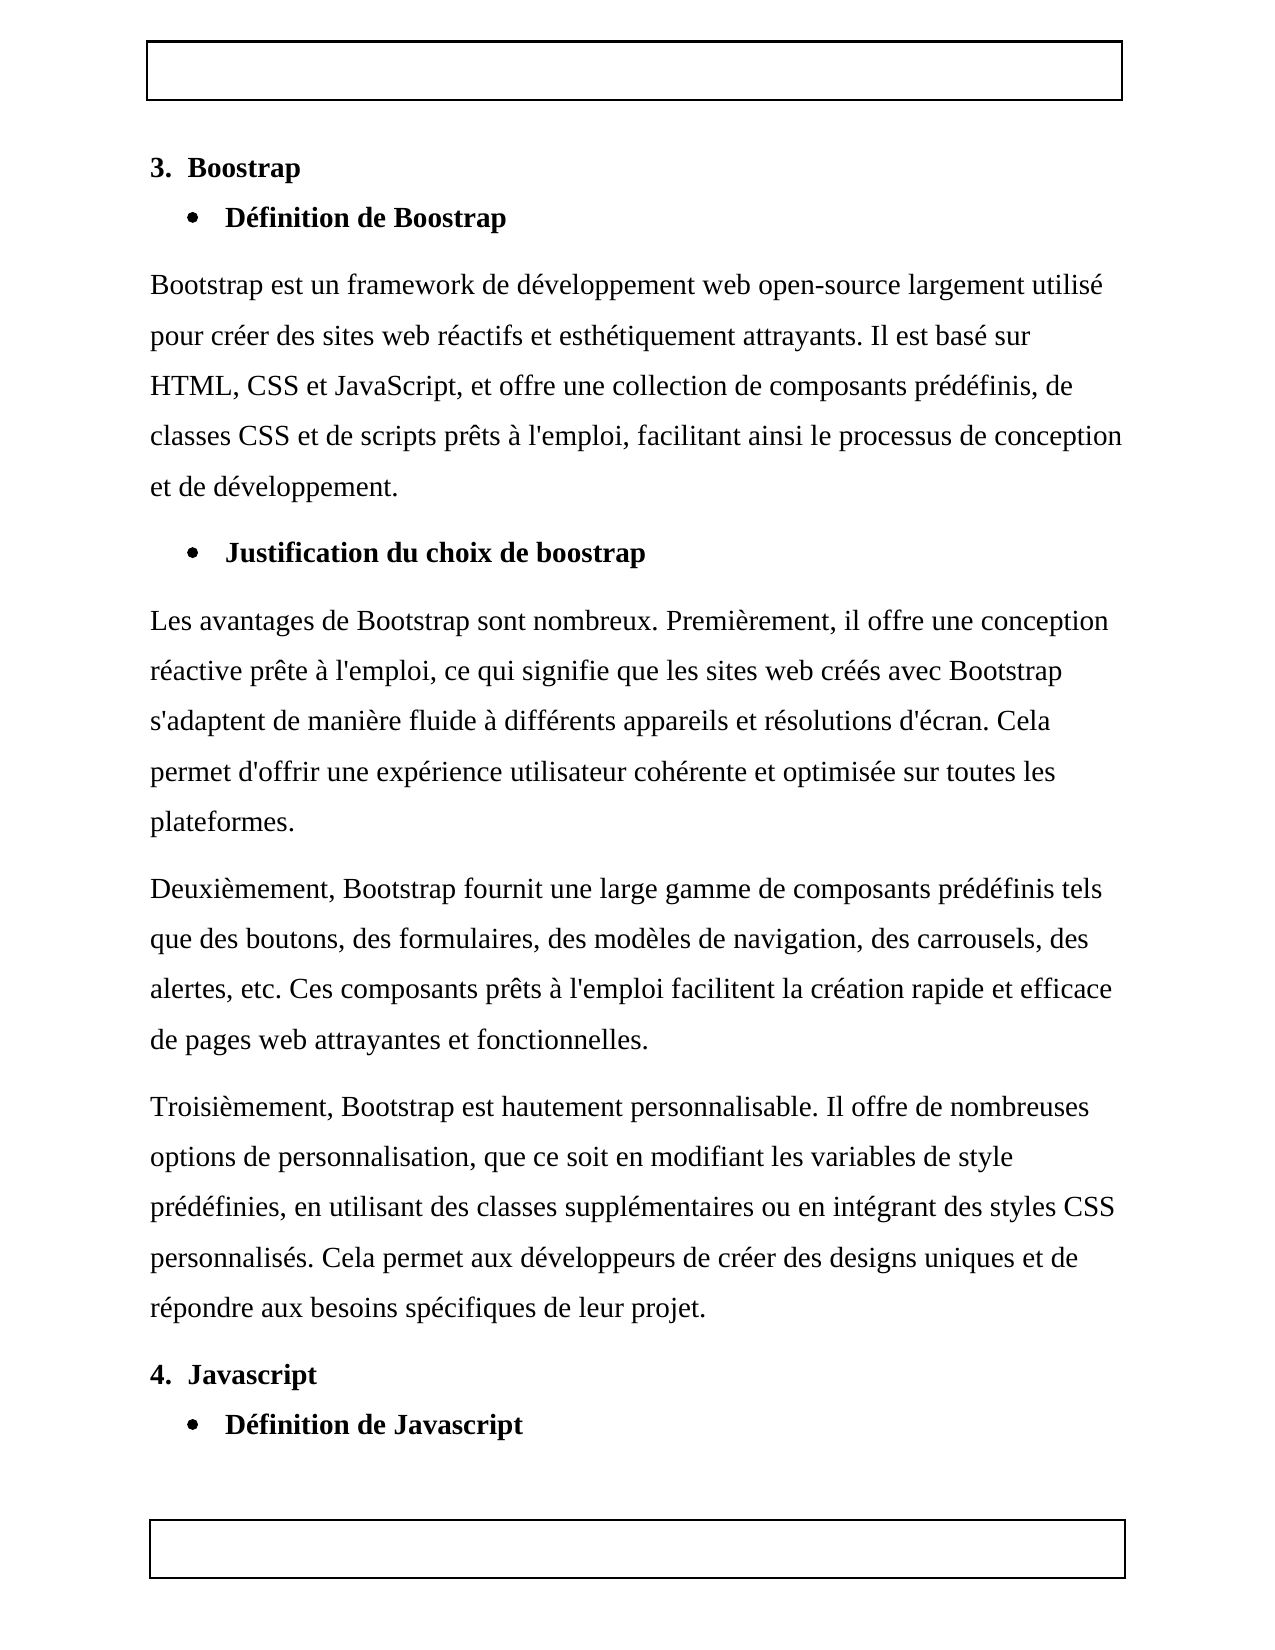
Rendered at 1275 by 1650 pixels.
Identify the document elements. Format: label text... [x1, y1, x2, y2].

text Bootstrap est un framework de développement web open-source largement utilisé pour créer des sites web réactifs et esthétiquement attrayants. Il est basé sur HTML, CSS et JavaScript, et offre une collection de composants prédéfinis, de classes CSS et de scripts prêts à l'emploi, facilitant ainsi le processus de conception et de développement. [150, 267, 1125, 502]
list Définition de Boostrap [187, 200, 1125, 234]
text Troisièmement, Bootstrap est hautement personnalisable. Il offre de nombreuses options de personnalisation, que ce soit en modifiant les variables de style prédéfinies, en utilisant des classes supplémentaires ou en intégrant des styles CSS personnalisés. Cela permet aux développeurs de créer des designs uniques et de répondre aux besoins spécifiques de leur projet. [150, 1089, 1125, 1324]
list Définition de Javascript [187, 1407, 1125, 1441]
list Javascript [150, 1357, 1125, 1391]
text Deuxièmement, Bootstrap fournit une large gamme de composants prédéfinis tels que des boutons, des formulaires, des modèles de navigation, des carrousels, des alertes, etc. Ces composants prêts à l'emploi facilitent la création rapide et efficace de pages web attrayantes et fonctionnelles. [150, 871, 1125, 1055]
list Boostrap [150, 150, 1125, 183]
text Les avantages de Bootstrap sont nombreux. Premièrement, il offre une conception réactive prête à l'emploi, ce qui signifie que les sites web créés avec Bootstrap s'adaptent de manière fluide à différents appareils et résolutions d'écran. Cela permet d'offrir une expérience utilisateur cohérente et optimisée sur toutes les plateformes. [150, 603, 1125, 837]
list Justification du choix de boostrap [187, 536, 1125, 569]
